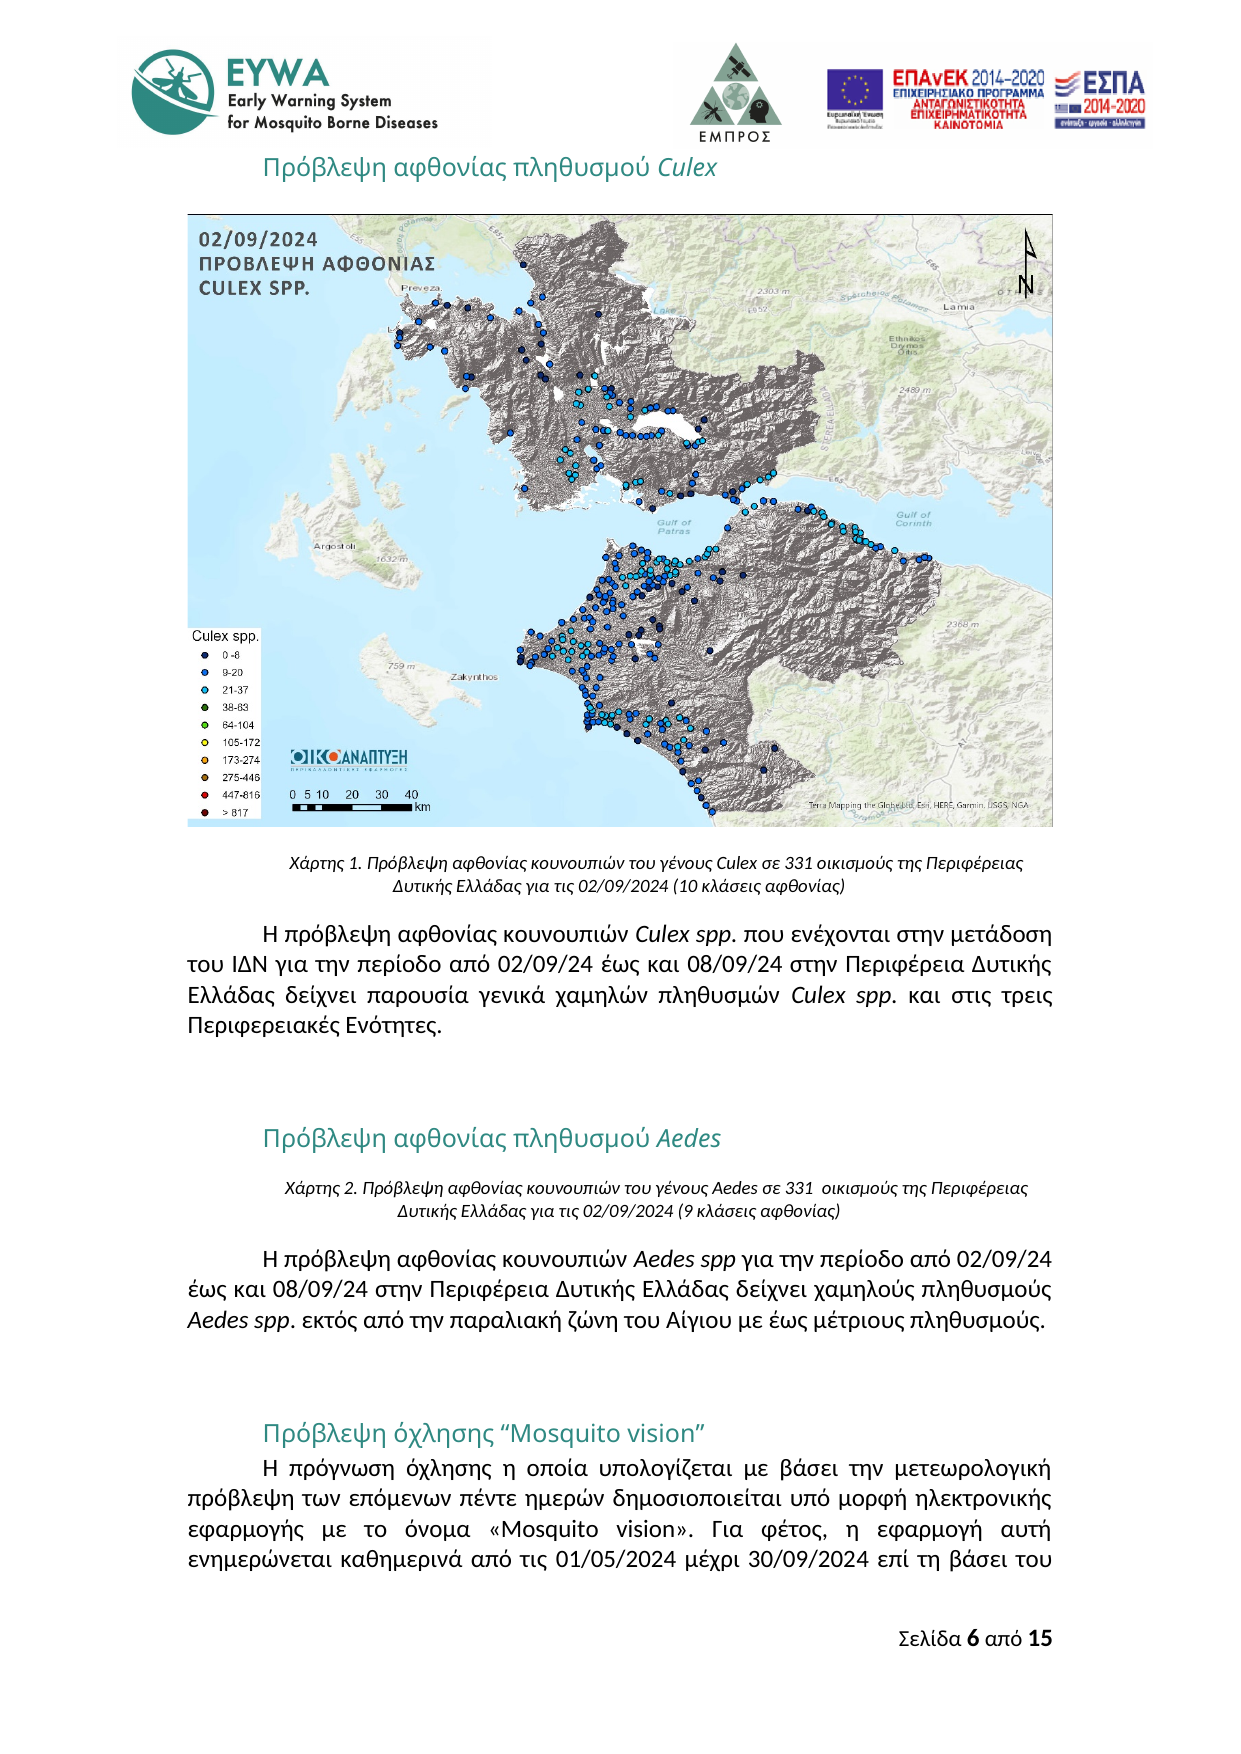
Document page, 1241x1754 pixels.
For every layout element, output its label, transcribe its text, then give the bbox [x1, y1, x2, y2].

picture [117, 36, 492, 148]
list Η πρόβλεψη αφθονίας κουνουπιών Aedes spp για την περίοδο από 02/09/24 έως και 08/09/24 στην Περιφέρεια Δυτικής Ελλάδας δείχνει χαμηλούς πληθυσμούς Aedes spp. εκτός από την παραλιακή ζώνη του Αίγιου με έως μέτριους πληθυσμούς. [187, 1243, 1053, 1335]
picture [187, 214, 1053, 827]
list Χάρτης 1. Πρόβλεψη αφθονίας κουνουπιών του γένους Culex σε 331 οικισμούς της Περιφέρειας Δυτικής Ελλάδας για τις 02/09/2024 (10 κλάσεις αφθονίας) [187, 851, 1053, 897]
list Χάρτης 2. Πρόβλεψη αφθονίας κουνουπιών του γένους Aedes σε 331 οικισμούς της Περιφέρειας Δυτικής Ελλάδας για τις 02/09/2024 (9 κλάσεις αφθονίας) [187, 1176, 1053, 1222]
list Η πρόβλεψη αφθονίας κουνουπιών Culex spp. που ενέχονται στην μετάδοση του ΙΔΝ για την περίοδο από 02/09/24 έως και 08/09/24 στην Περιφέρεια Δυτικής Ελλάδας δείχνει παρουσία γενικά χαμηλών πληθυσμών Culex spp. και στις τρεις Περιφερειακές Ενότητες. [187, 918, 1053, 1040]
picture [672, 42, 1153, 149]
subtitle Πρόβλεψη αφθονίας πληθυσμού Aedes [187, 1121, 1053, 1155]
subtitle Πρόβλεψη αφθονίας πληθυσμού Culex [187, 150, 1053, 184]
subtitle Πρόβλεψη όχλησης “Mosquito vision” [187, 1415, 1053, 1449]
